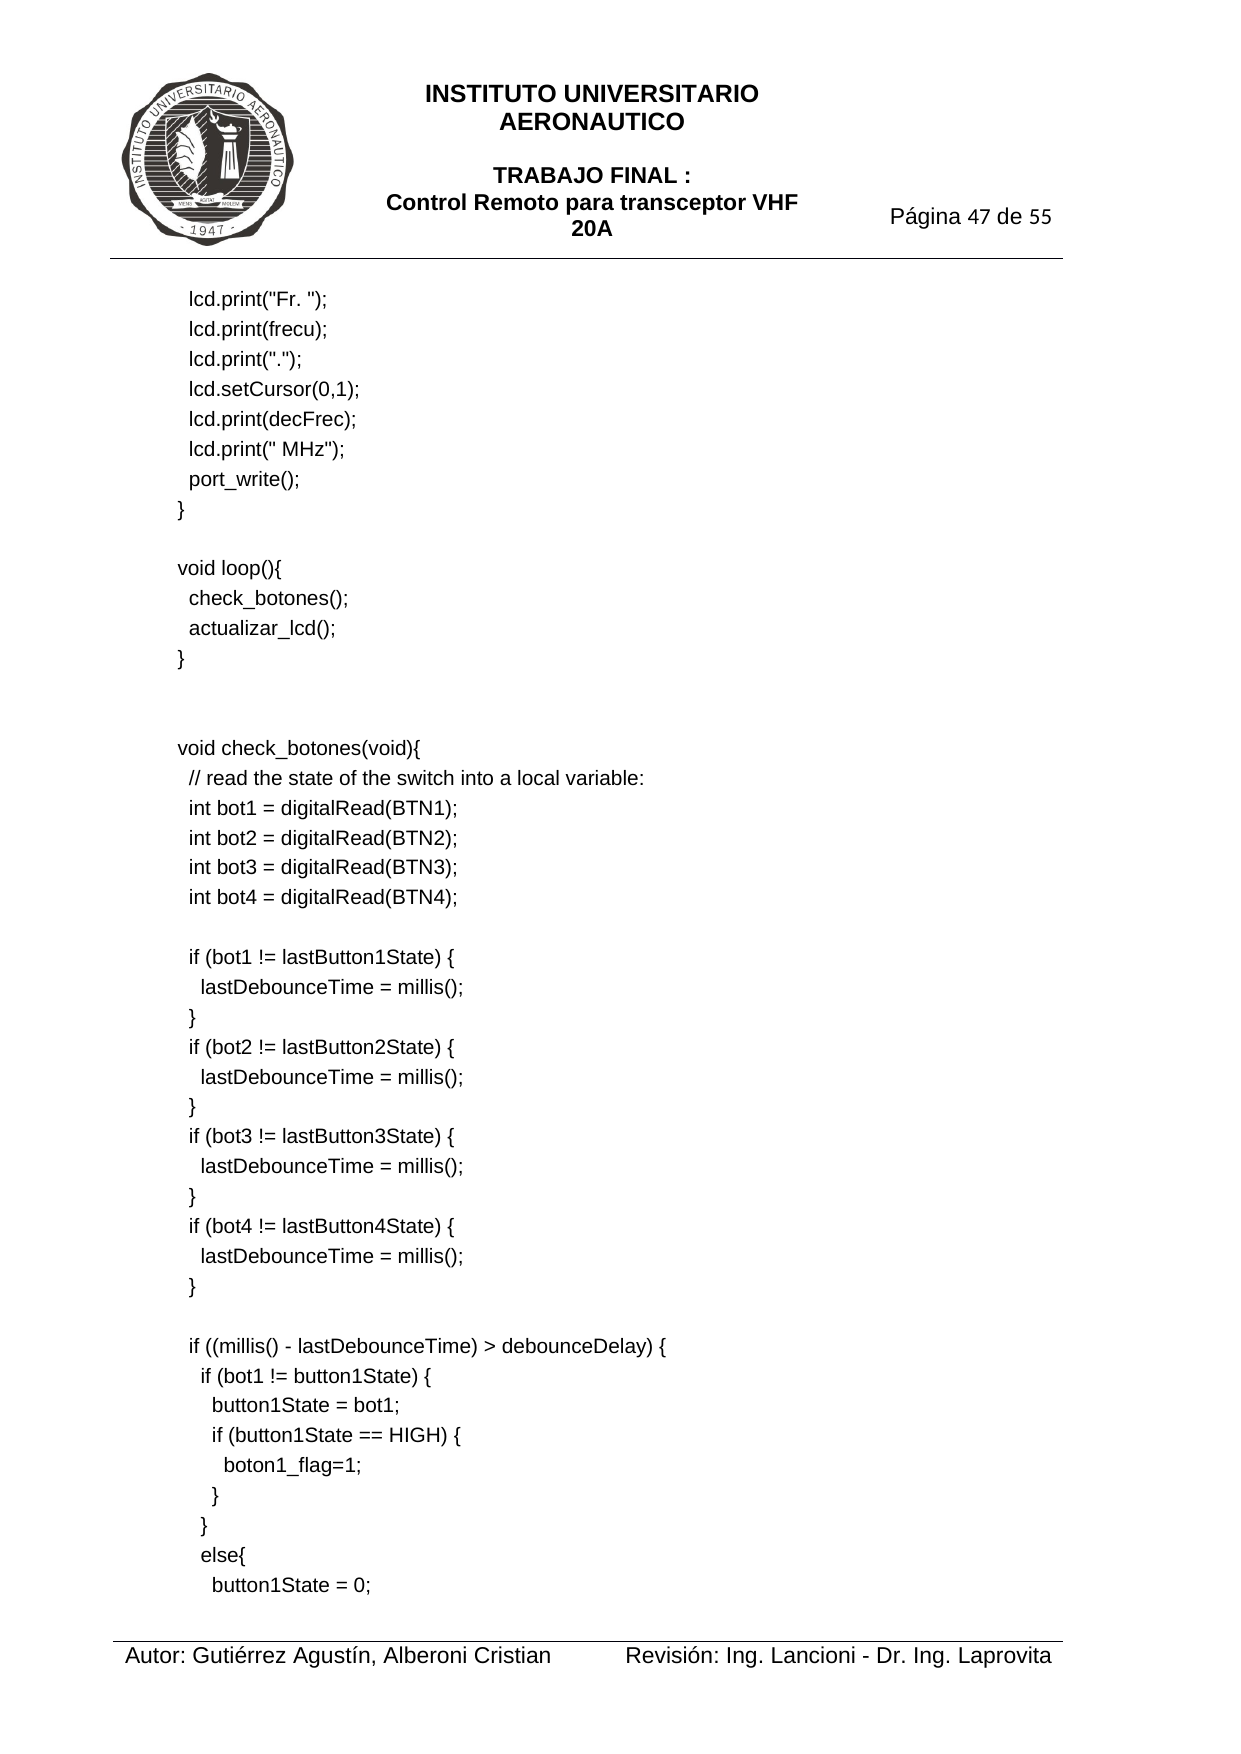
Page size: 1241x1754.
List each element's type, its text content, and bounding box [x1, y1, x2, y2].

text if (bot2 != lastButton2State) { [177, 1034, 1063, 1058]
text button1State = bot1; [177, 1393, 1063, 1417]
text } [177, 1483, 1063, 1507]
text if (bot4 != lastButton4State) { [177, 1214, 1063, 1238]
text actualizar_lcd(); [177, 616, 1063, 640]
text lcd.print(decFrec); [177, 407, 1063, 431]
text if (button1State == HIGH) { [177, 1423, 1063, 1447]
text boton1_flag=1; [177, 1453, 1063, 1477]
text // read the state of the switch into a local variable: [177, 766, 1063, 789]
text } [177, 496, 1063, 520]
text } [177, 1094, 1063, 1118]
text if (bot1 != lastButton1State) { [177, 945, 1063, 969]
text if ((millis() - lastDebounceTime) > debounceDelay) { [177, 1333, 1063, 1357]
text port_write(); [177, 467, 1063, 491]
text lcd.print("."); [177, 347, 1063, 371]
text } [177, 1184, 1063, 1208]
text if (bot3 != lastButton3State) { [177, 1124, 1063, 1148]
text } [177, 1274, 1063, 1298]
picture [121, 73, 294, 246]
text } [177, 646, 1063, 670]
text void check_botones(void){ [177, 736, 1063, 759]
text lcd.print(" MHz"); [177, 437, 1063, 461]
text int bot2 = digitalRead(BTN2); [177, 825, 1063, 849]
text int bot3 = digitalRead(BTN3); [177, 855, 1063, 879]
text check_botones(); [177, 586, 1063, 610]
text button1State = 0; [177, 1573, 1063, 1597]
text void loop(){ [177, 556, 1063, 580]
text lastDebounceTime = millis(); [177, 1154, 1063, 1178]
text if (bot1 != button1State) { [177, 1363, 1063, 1387]
text lastDebounceTime = millis(); [177, 1244, 1063, 1268]
text lcd.print(frecu); [177, 317, 1063, 341]
text } [177, 1005, 1063, 1029]
text lcd.setCursor(0,1); [177, 377, 1063, 401]
text int bot1 = digitalRead(BTN1); [177, 795, 1063, 819]
text else{ [177, 1543, 1063, 1567]
text lastDebounceTime = millis(); [177, 1064, 1063, 1088]
text lastDebounceTime = millis(); [177, 975, 1063, 999]
text lcd.print("Fr. "); [177, 287, 1063, 311]
text int bot4 = digitalRead(BTN4); [177, 885, 1063, 909]
text } [177, 1513, 1063, 1537]
